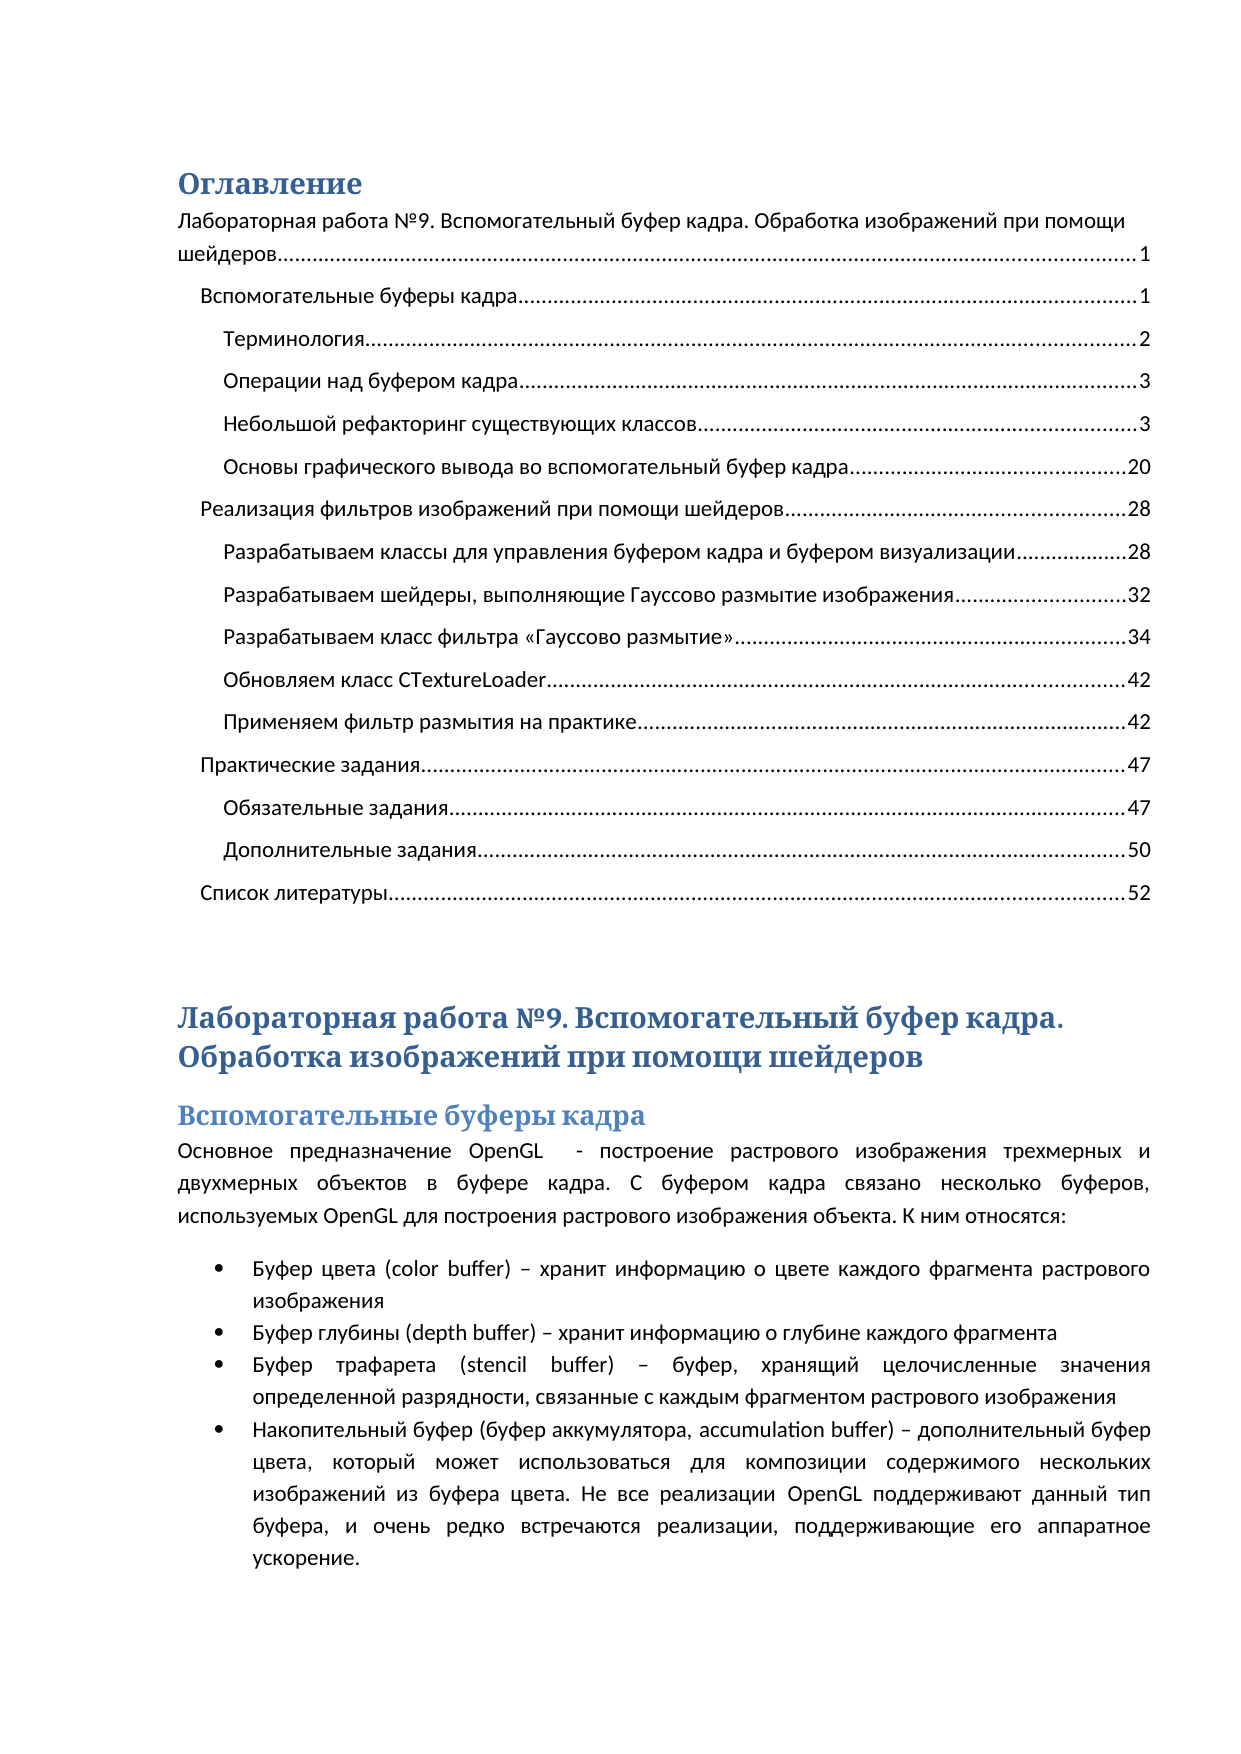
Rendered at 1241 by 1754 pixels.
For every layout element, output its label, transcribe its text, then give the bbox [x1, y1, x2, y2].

list Накопительный буфер (буфер аккумулятора, accumulation buffer) – дополнительный буфер цвета, который может использоваться для композиции содержимого нескольких изображений из буфера цвета. Не все реализации OpenGL поддерживают данный тип буфера, и очень редко встречаются реализации, поддерживающие его аппаратное ускорение. [215, 1415, 1152, 1571]
list Буфер глубины (depth buffer) – хранит информацию о глубине каждого фрагмента [215, 1318, 1152, 1346]
list Буфер трафарета (stencil buffer) – буфер, хранящий целочисленные значения определенной разрядности, связанные с каждым фрагментом растрового изображения [215, 1350, 1152, 1411]
subtitle Лабораторная работа №9. Вспомогательный буфер кадра. Обработка изображений при помощи шейдеров [177, 1003, 1152, 1075]
subtitle Вспомогательные буферы кадра [177, 1101, 1152, 1132]
text Основное предназначение OpenGL - построение растрового изображения трехмерных и двухмерных объектов в буфере кадра. С буфером кадра связано несколько буферов, используемых OpenGL для построения растрового изображения объекта. К ним относятся: [177, 1136, 1152, 1229]
list Буфер цвета (color buffer) – хранит информацию о цвете каждого фрагмента растрового изображения [215, 1254, 1152, 1314]
